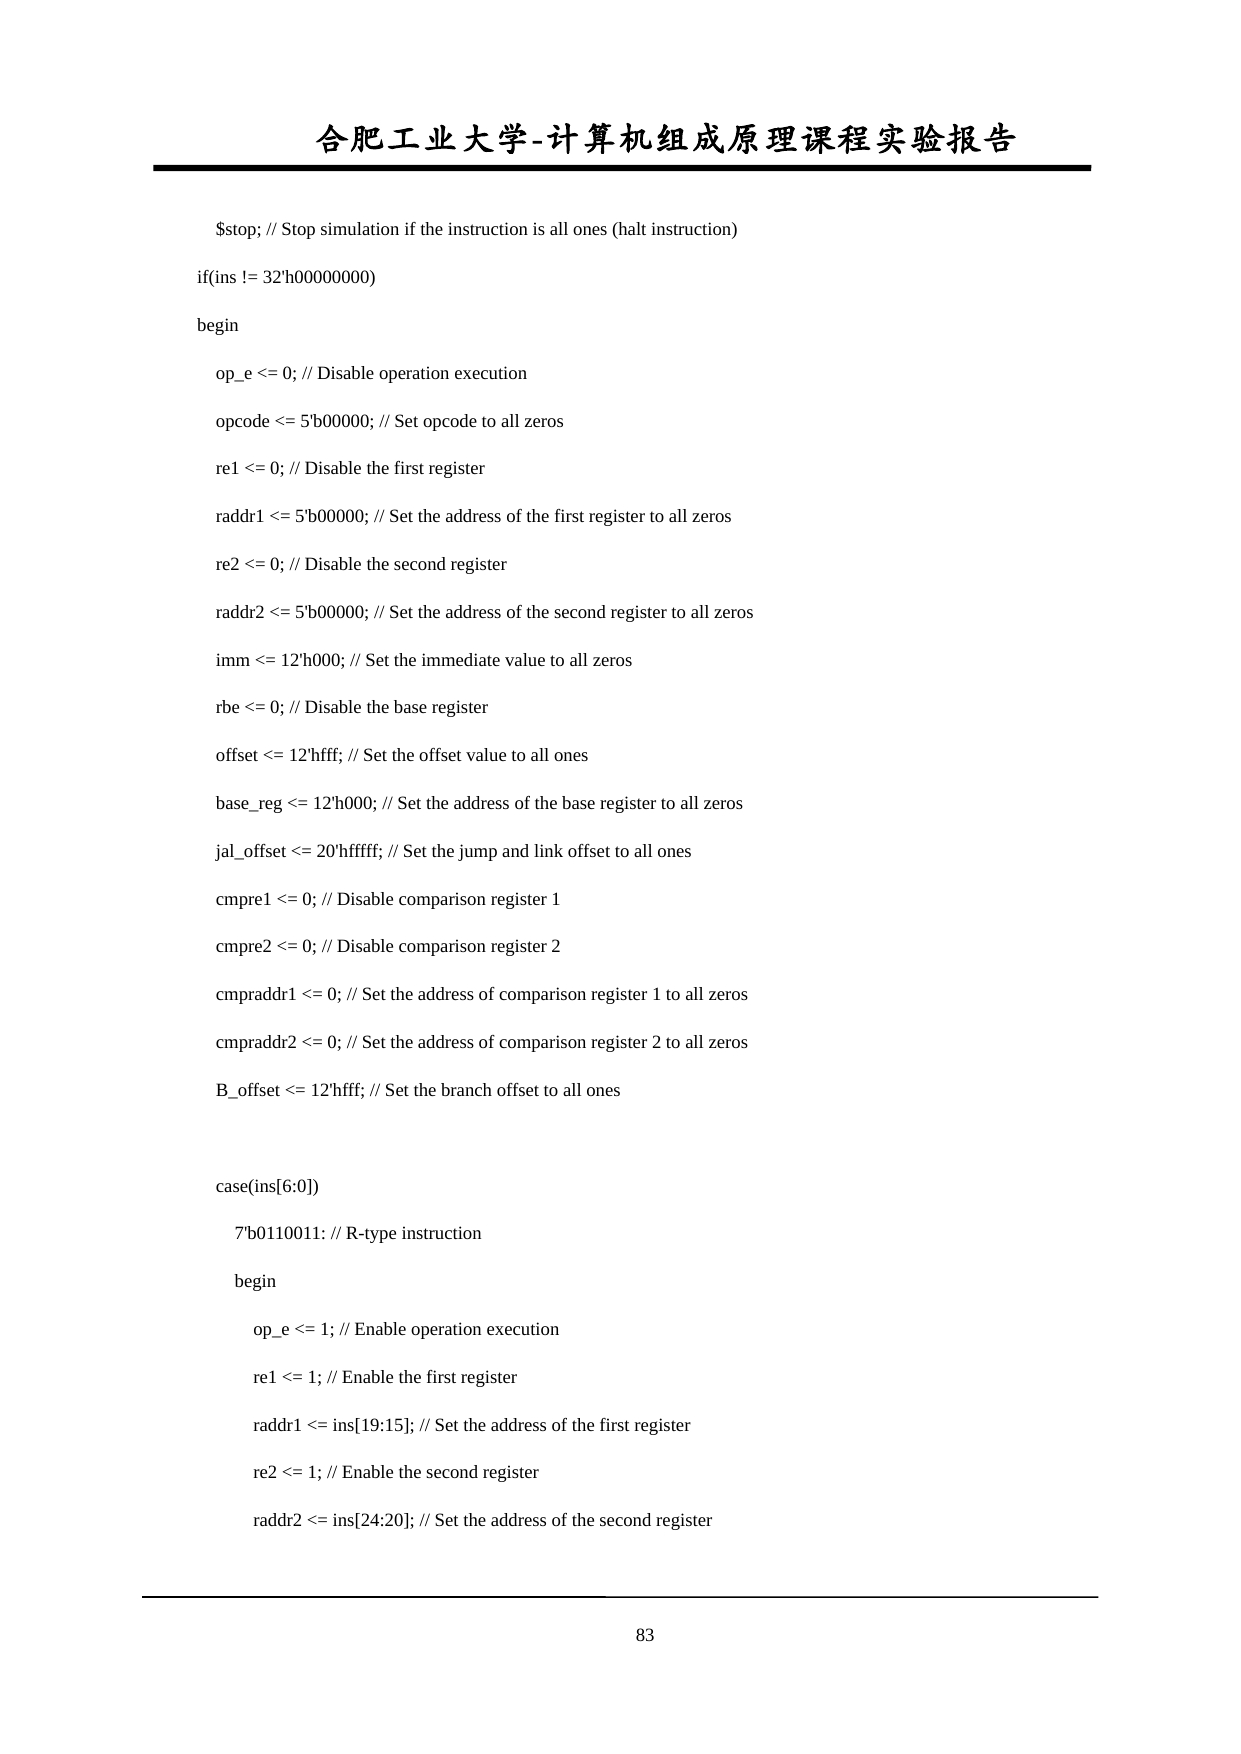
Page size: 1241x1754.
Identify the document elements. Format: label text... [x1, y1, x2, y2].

text opcode <= 5'b00000; // Set opcode to all zeros [159, 396, 1093, 444]
text if(ins != 32'h00000000) [159, 253, 1093, 301]
text $stop; // Stop simulation if the instruction is all ones (halt instruction) [159, 205, 1093, 253]
text raddr2 <= 5'b00000; // Set the address of the second register to all zeros [159, 588, 1093, 635]
text cmpre1 <= 0; // Disable comparison register 1 [159, 874, 1093, 922]
text cmpre2 <= 0; // Disable comparison register 2 [159, 922, 1093, 970]
text op_e <= 1; // Enable operation execution [159, 1305, 1093, 1353]
text cmpraddr2 <= 0; // Set the address of comparison register 2 to all zeros [159, 1018, 1093, 1066]
text begin [159, 301, 1093, 348]
text re2 <= 0; // Disable the second register [159, 540, 1093, 588]
text cmpraddr1 <= 0; // Set the address of comparison register 1 to all zeros [159, 970, 1093, 1018]
text jal_offset <= 20'hfffff; // Set the jump and link offset to all ones [159, 827, 1093, 874]
text case(ins[6:0]) [159, 1161, 1093, 1209]
text re2 <= 1; // Enable the second register [159, 1448, 1093, 1496]
text base_reg <= 12'h000; // Set the address of the base register to all zeros [159, 779, 1093, 827]
text imm <= 12'h000; // Set the immediate value to all zeros [159, 635, 1093, 683]
text begin [159, 1257, 1093, 1305]
text rbe <= 0; // Disable the base register [159, 683, 1093, 731]
text raddr1 <= ins[19:15]; // Set the address of the first register [159, 1400, 1093, 1448]
text 7'b0110011: // R-type instruction [159, 1209, 1093, 1257]
text re1 <= 1; // Enable the first register [159, 1353, 1093, 1400]
text op_e <= 0; // Disable operation execution [159, 348, 1093, 396]
text re1 <= 0; // Disable the first register [159, 444, 1093, 492]
text raddr1 <= 5'b00000; // Set the address of the first register to all zeros [159, 492, 1093, 540]
text offset <= 12'hfff; // Set the offset value to all ones [159, 731, 1093, 779]
text B_offset <= 12'hfff; // Set the branch offset to all ones [159, 1066, 1093, 1113]
text raddr2 <= ins[24:20]; // Set the address of the second register [159, 1496, 1093, 1544]
